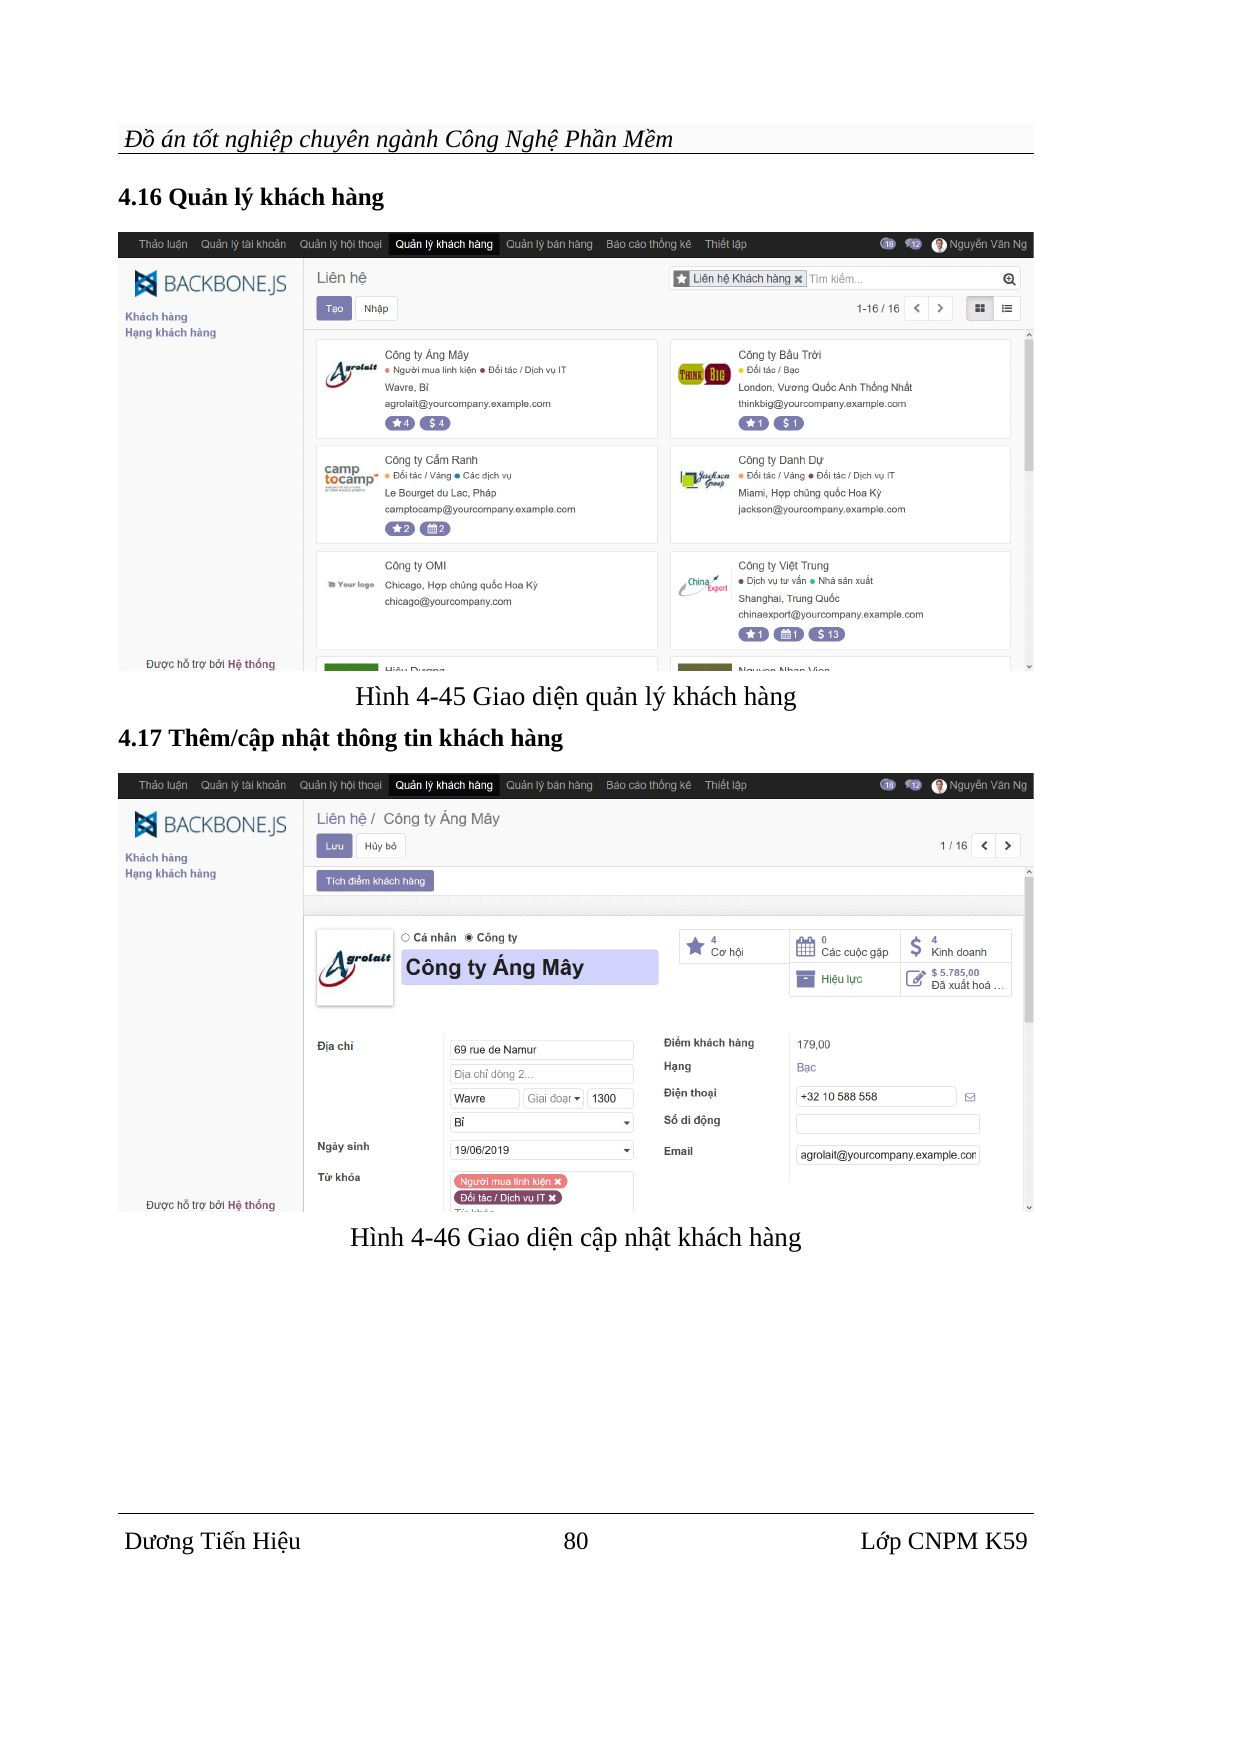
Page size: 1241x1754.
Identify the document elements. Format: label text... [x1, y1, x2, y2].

subtitle Thêm/cập nhật thông tin khách hàng [118, 723, 1033, 752]
subtitle Quản lý khách hàng [118, 182, 1033, 211]
picture [118, 232, 1034, 671]
picture [118, 773, 1034, 1212]
